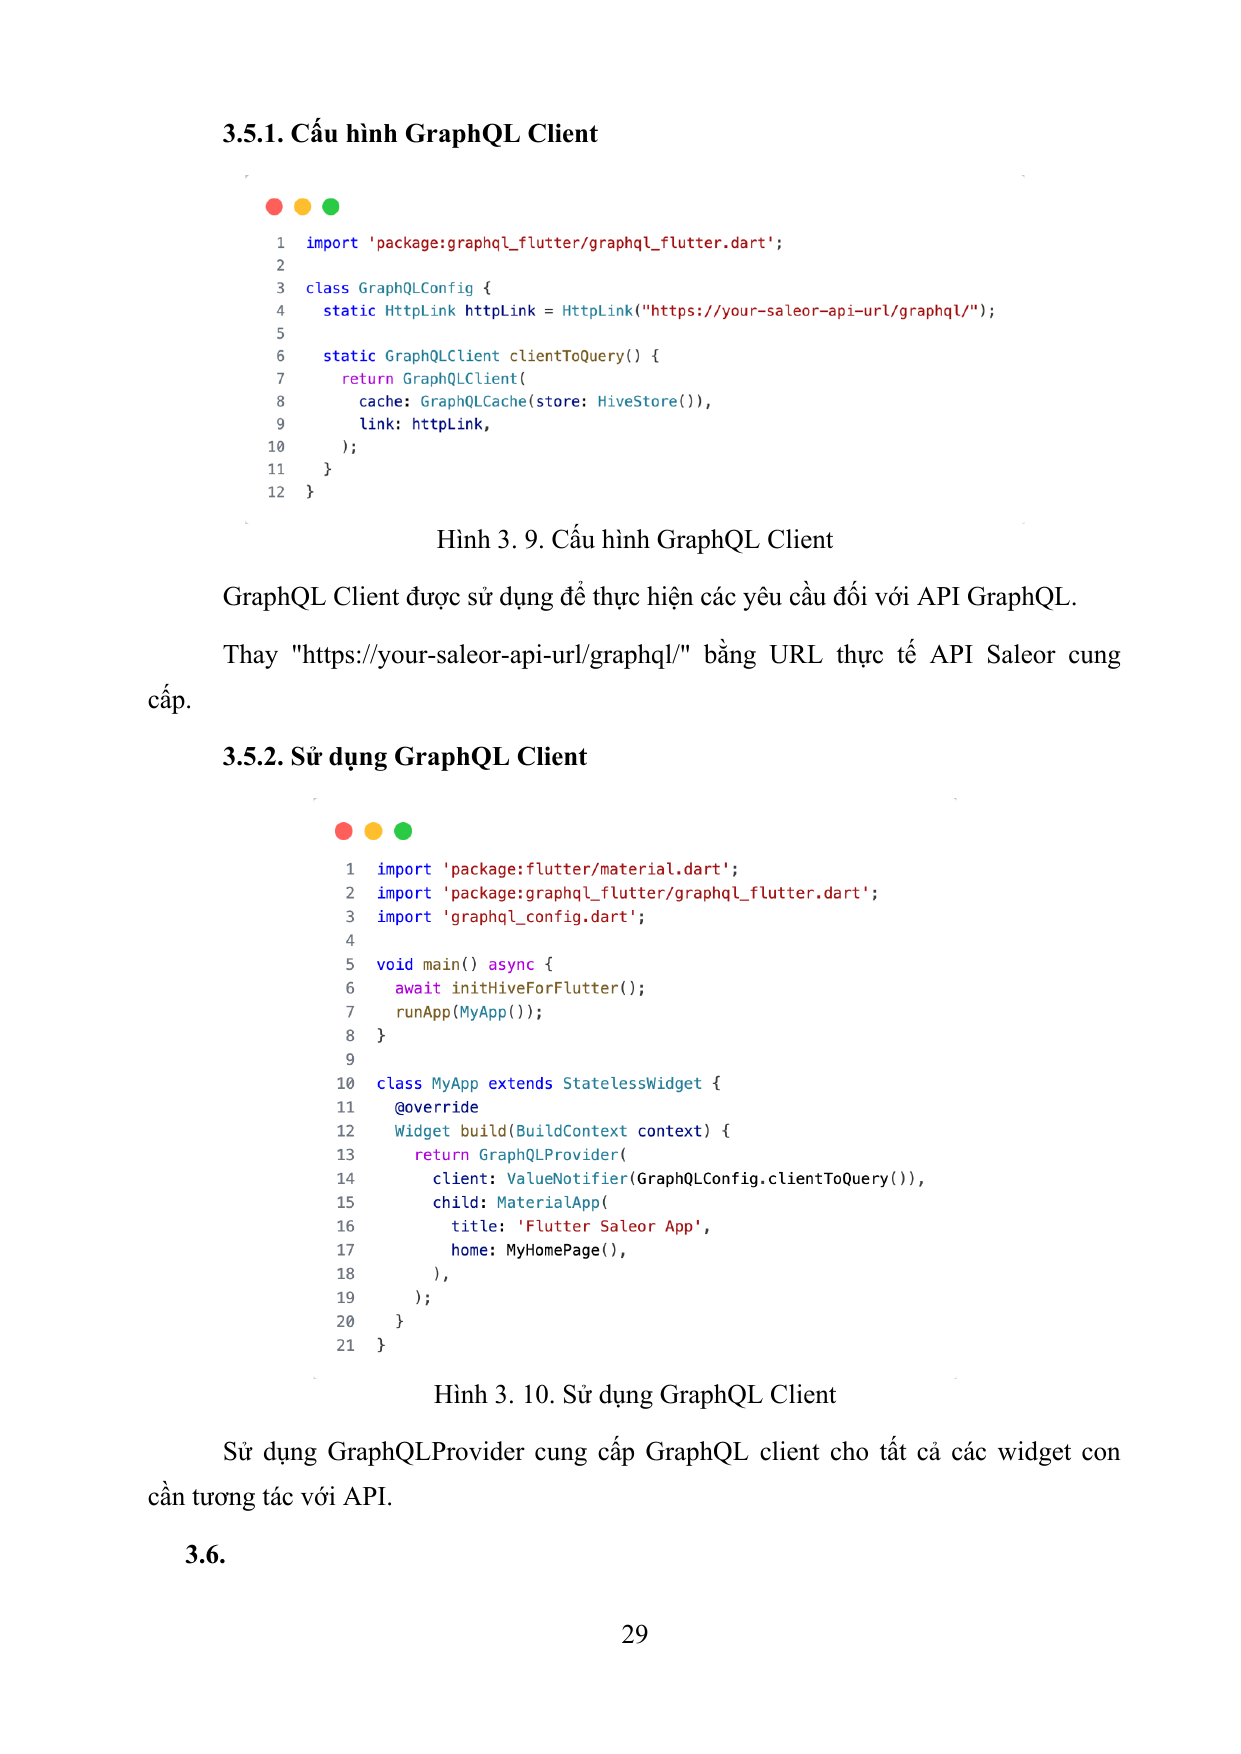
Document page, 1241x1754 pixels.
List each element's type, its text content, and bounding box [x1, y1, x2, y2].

picture [245, 175, 1025, 524]
text Sử dụng GraphQL Client [223, 741, 1122, 771]
text GraphQL Client được sử dụng để thực hiện các yêu cầu đối với API GraphQL. [148, 581, 1122, 611]
text Hình 3. 10. Sử dụng GraphQL Client [148, 1379, 1122, 1409]
picture [313, 798, 957, 1379]
text Hình 3. 9. Cấu hình GraphQL Client [148, 524, 1122, 554]
text Thay "https://your-saleor-api-url/graphql/" bằng URL thực tế API Saleor cung cấp. [148, 639, 1122, 714]
text Sử dụng GraphQLProvider cung cấp GraphQL client cho tất cả các widget con cần tương tác với API. [148, 1436, 1122, 1511]
text Cấu hình GraphQL Client [223, 118, 1122, 148]
